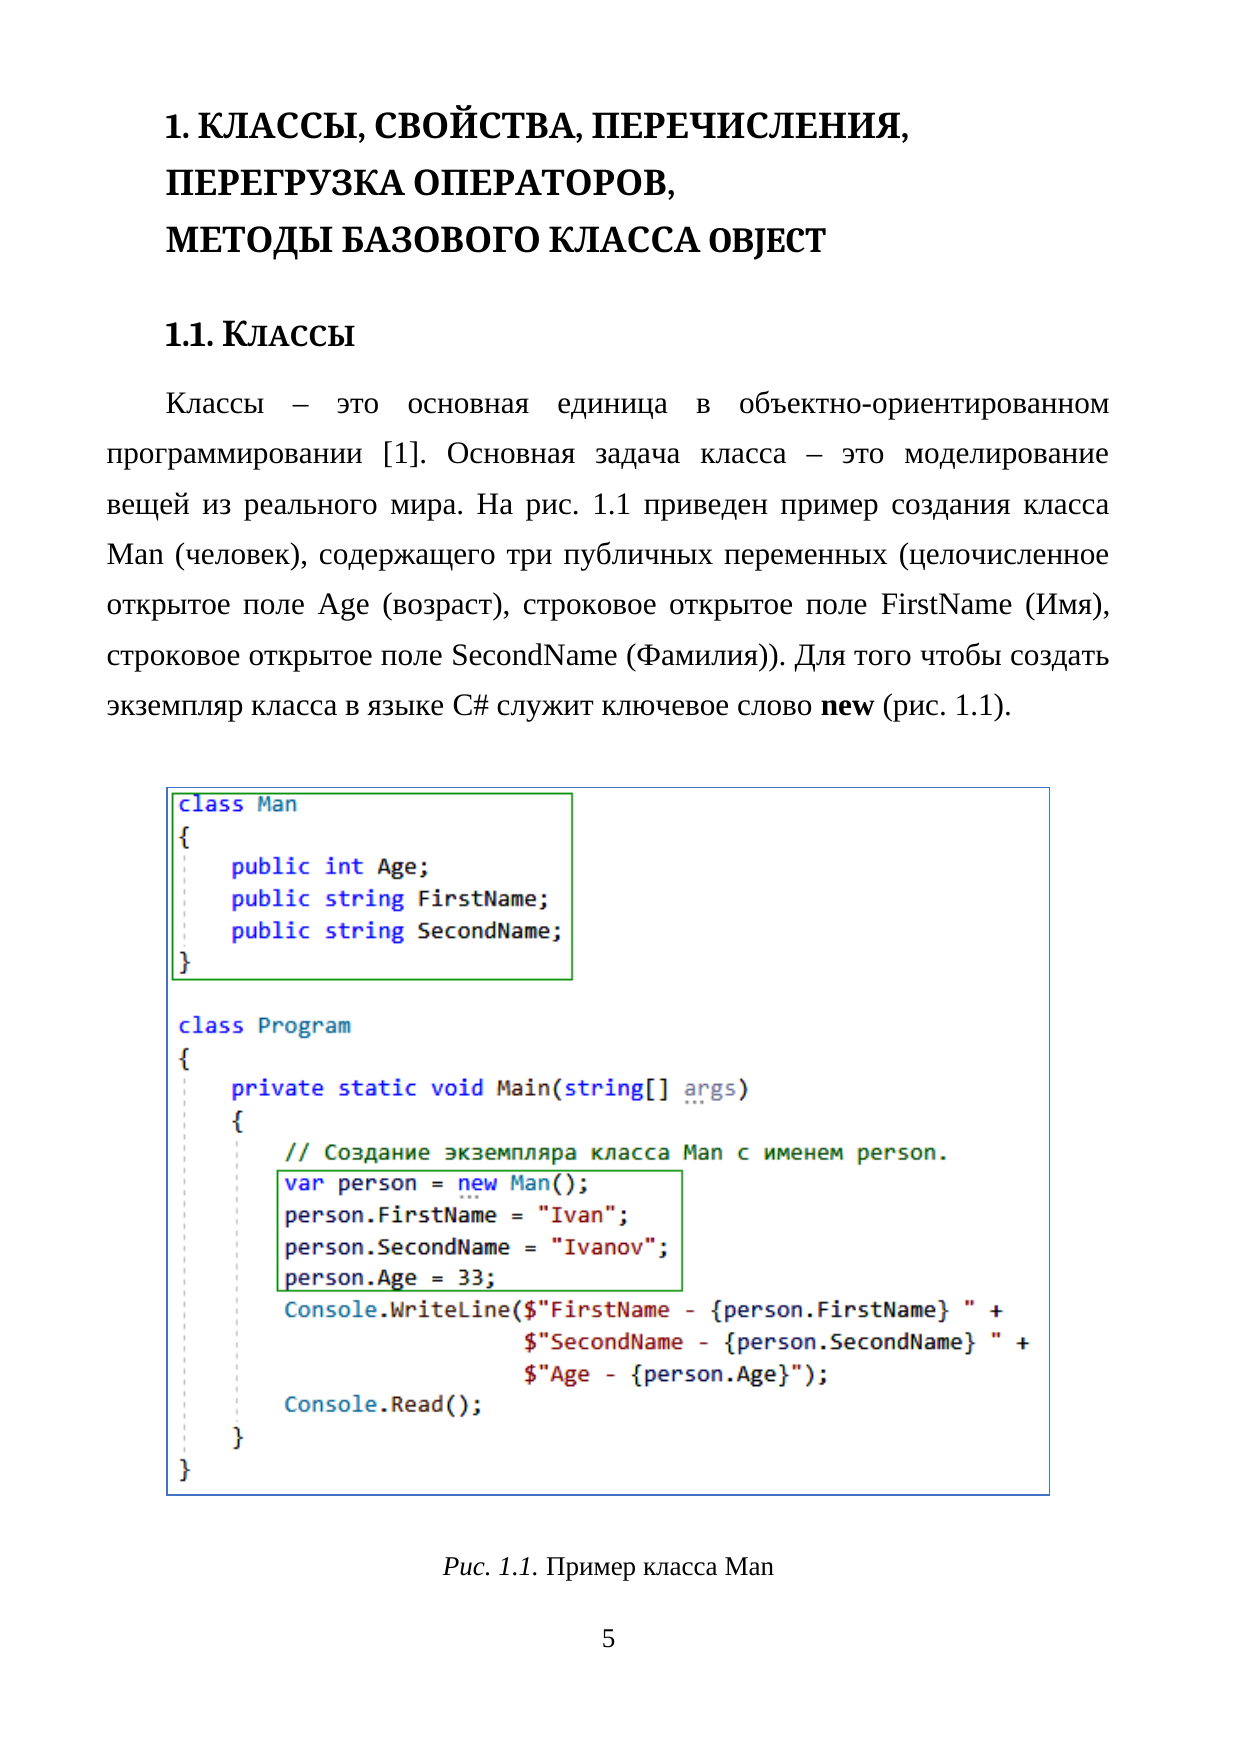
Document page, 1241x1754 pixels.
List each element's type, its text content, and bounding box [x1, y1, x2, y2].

text Классы – это основная единица в объектно-ориентированном программировании [1]. Основная задача класса – это моделирование вещей из реального мира. На рис. 1.1 приведен пример создания класса Man (человек), содержащего три публичных переменных (целочисленное открытое поле Age (возраст), строковое открытое поле FirstName (Имя), строковое открытое поле SecondName (Фамилия)). Для того чтобы создать экземпляр класса в языке C# служит ключевое слово new (рис. 1.1). [106, 384, 1110, 722]
text 1.1. Классы [165, 315, 1110, 356]
text Рис. 1.1. Пример класса Man [106, 1550, 1110, 1582]
text 1. КЛАССЫ, СВОЙСТВА, ПЕРЕЧИСЛЕНИЯ, ПЕРЕГРУЗКА ОПЕРАТОРОВ, МЕТОДЫ БАЗОВОГО КЛАССА OBJECT [165, 106, 1110, 261]
